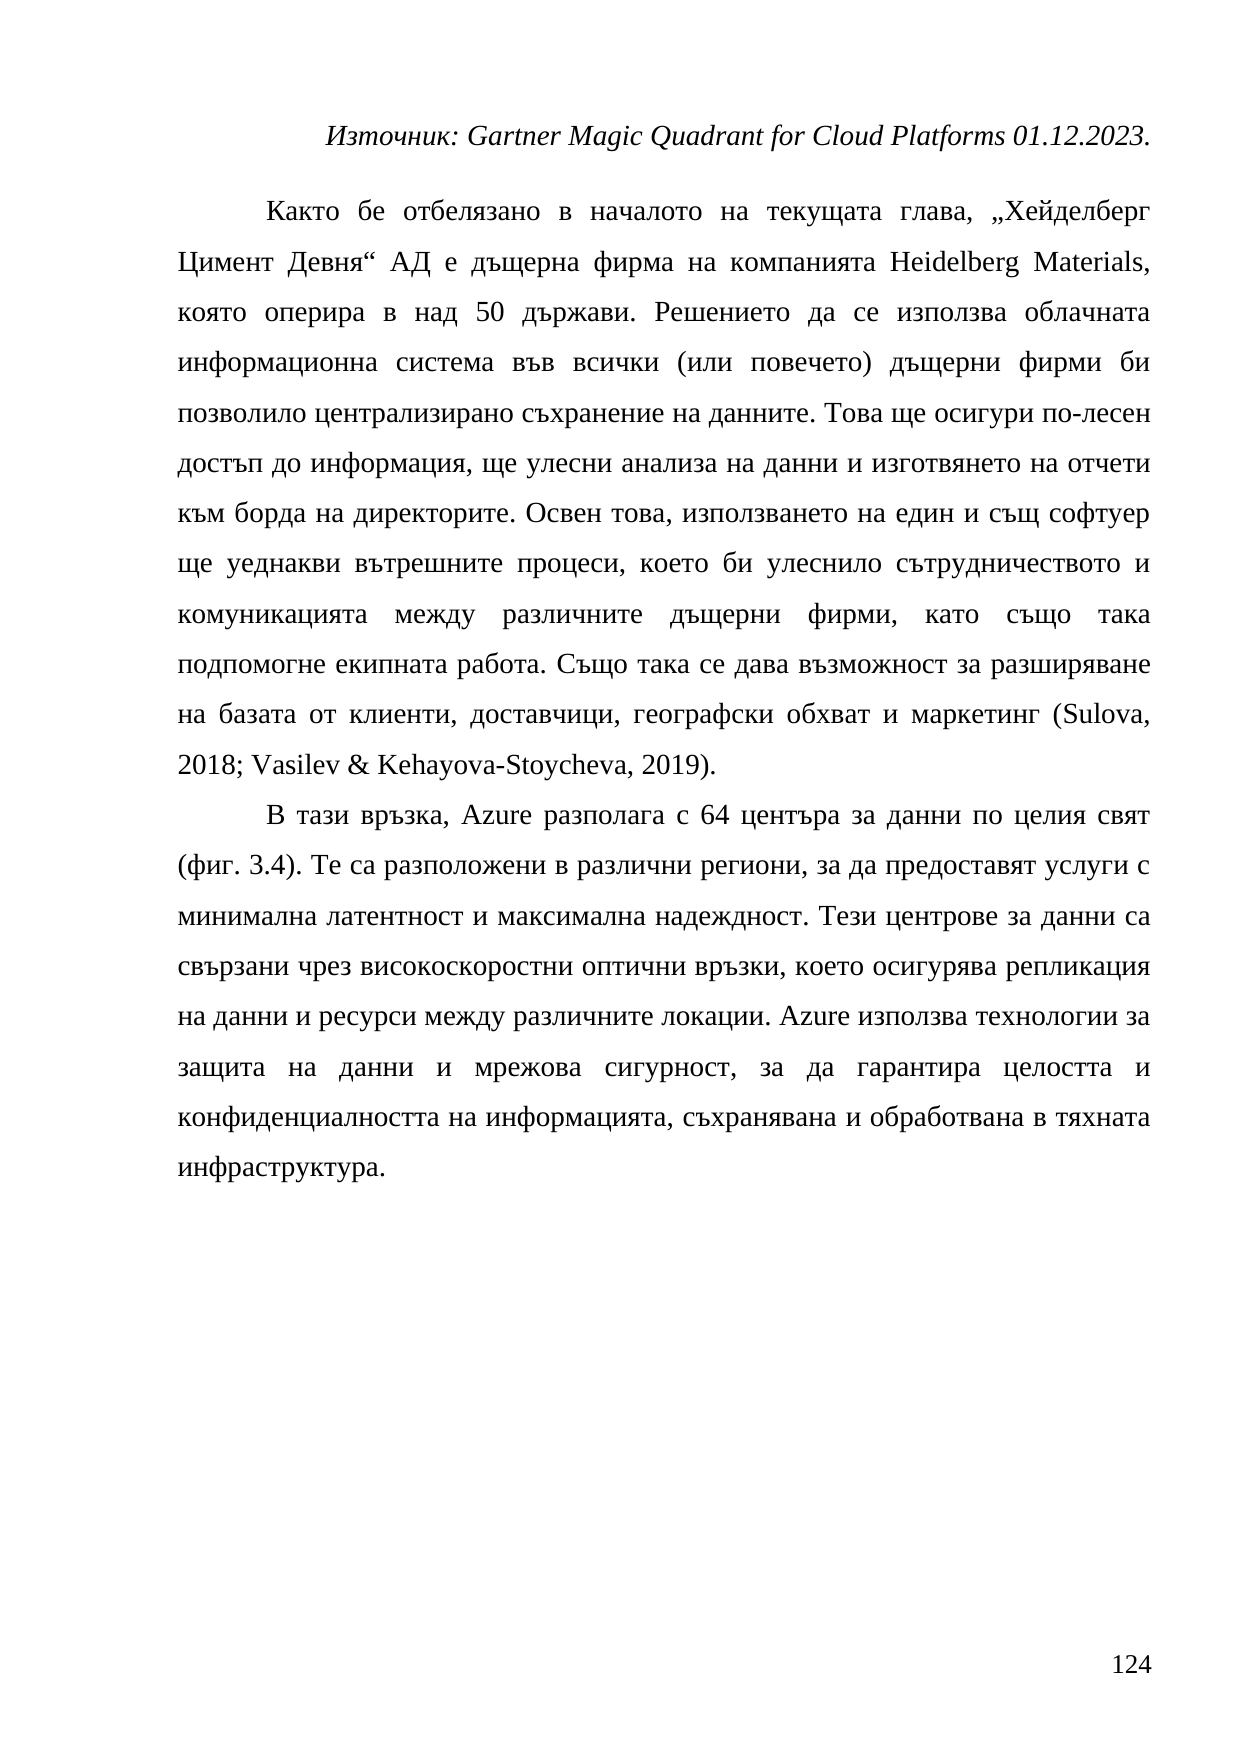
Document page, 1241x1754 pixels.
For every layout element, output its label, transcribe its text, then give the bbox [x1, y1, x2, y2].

title Източник: Gartner Magic Quadrant for Cloud Platforms 01.12.2023. [177, 118, 1152, 152]
text В тази връзка, Azure разполага с 64 центъра за данни по целия свят (фиг. 3.4). Те са разположени в различни региони, за да предоставят услуги с минимална латентност и максимална надеждност. Тези центрове за данни са свързани чрез високоскоростни оптични връзки, което осигурява репликация на данни и ресурси между различните локации. Azure използва технологии за защита на данни и мрежова сигурност, за да гарантира целостта и конфиденциалността на информацията, съхранявана и обработвана в тяхната инфраструктура. [177, 797, 1152, 1183]
text Както бе отбелязано в началото на текущата глава, „Хейделберг Цимент Девня“ АД е дъщерна фирма на компанията Heidelberg Materials, която оперира в над 50 държави. Решението да се използва облачната информационна система във всички (или повечето) дъщерни фирми би позволило централизирано съхранение на данните. Това ще осигури по-лесен достъп до информация, ще улесни анализа на данни и изготвянето на отчети към борда на директорите. Освен това, използването на един и същ софтуер ще уеднакви вътрешните процеси, което би улеснило сътрудничеството и комуникацията между различните дъщерни фирми, като също така подпомогне екипната работа. Също така се дава възможност за разширяване на базата от клиенти, доставчици, географски обхват и маркетинг (Sulova, 2018; Vasilev & Kehayova-Stoycheva, 2019). [177, 193, 1152, 780]
